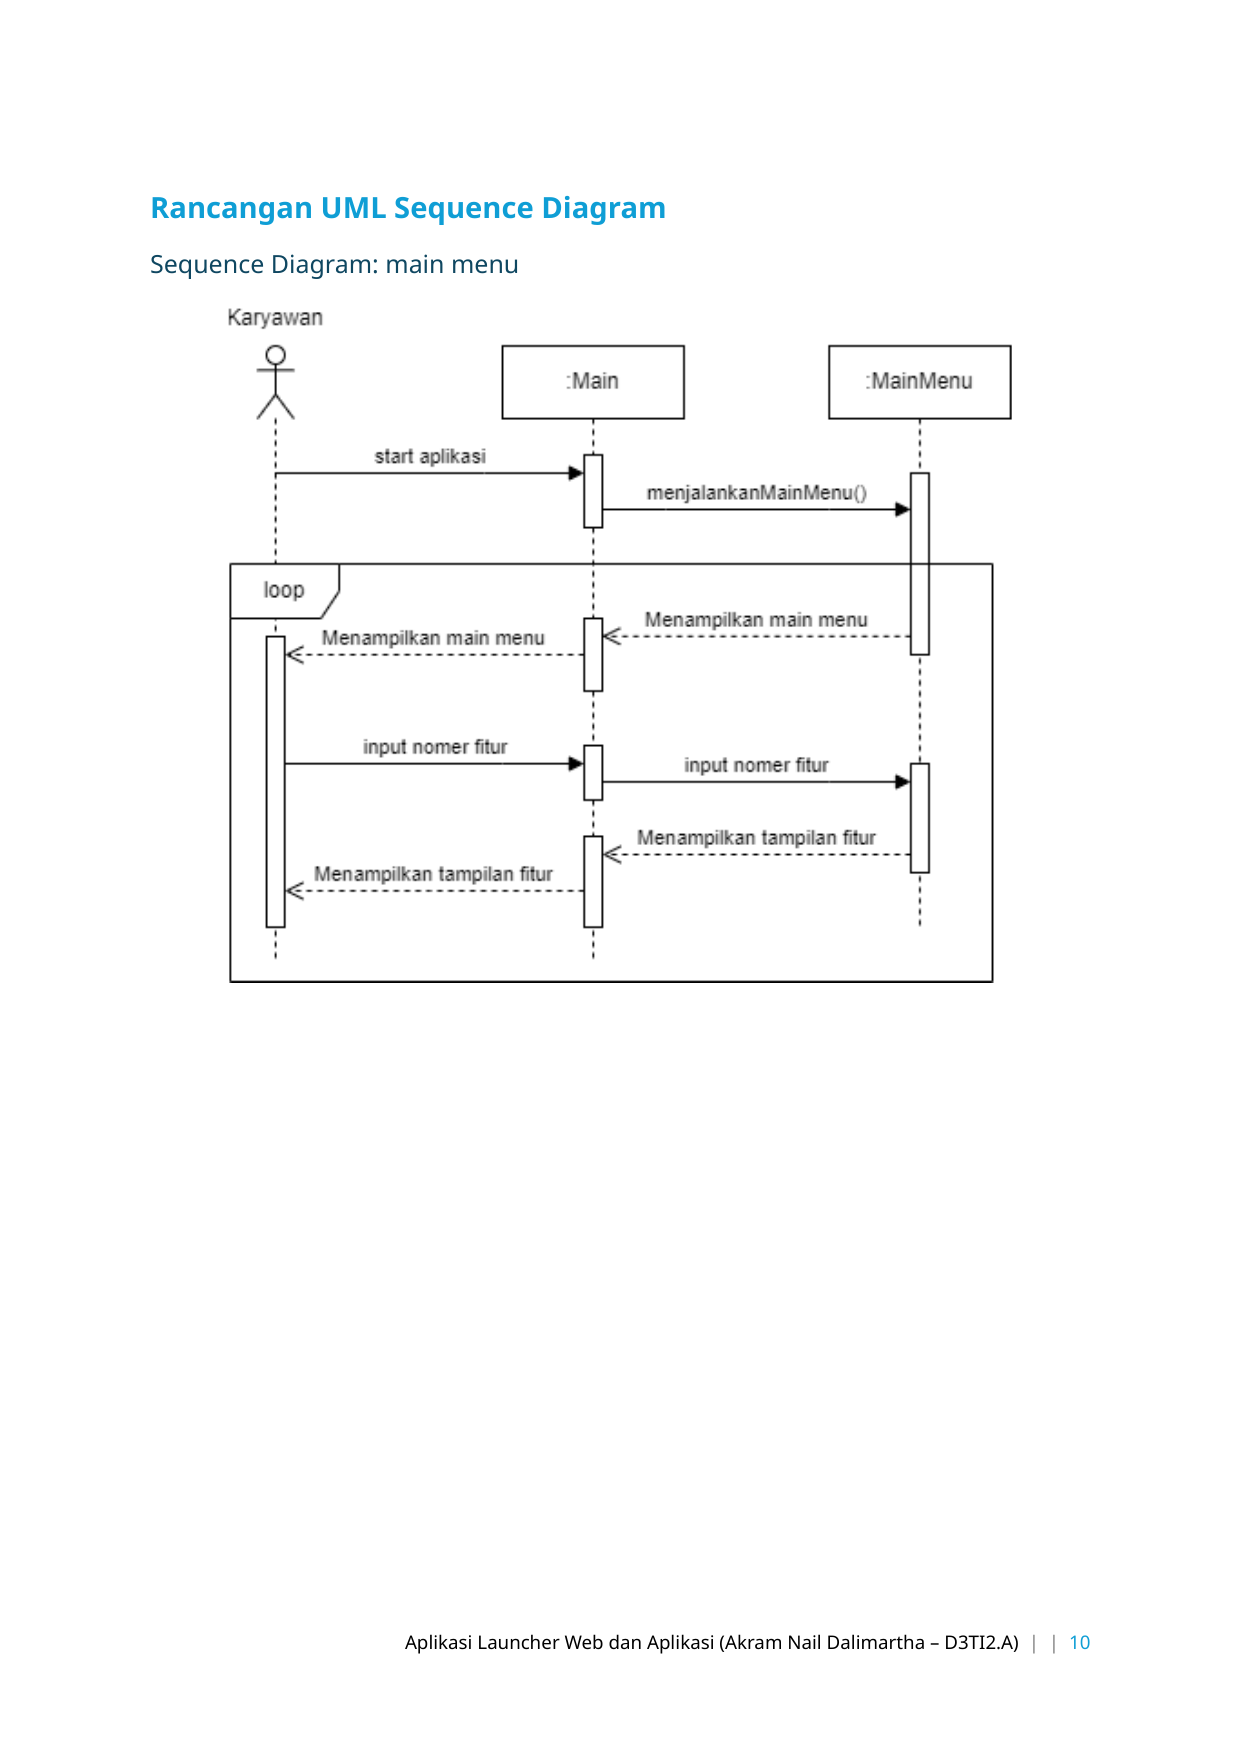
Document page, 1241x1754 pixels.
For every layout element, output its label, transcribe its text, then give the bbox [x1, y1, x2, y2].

picture [228, 292, 1012, 983]
subtitle Rancangan UML Sequence Diagram [150, 187, 1090, 227]
subtitle Sequence Diagram: main menu [150, 247, 1090, 281]
